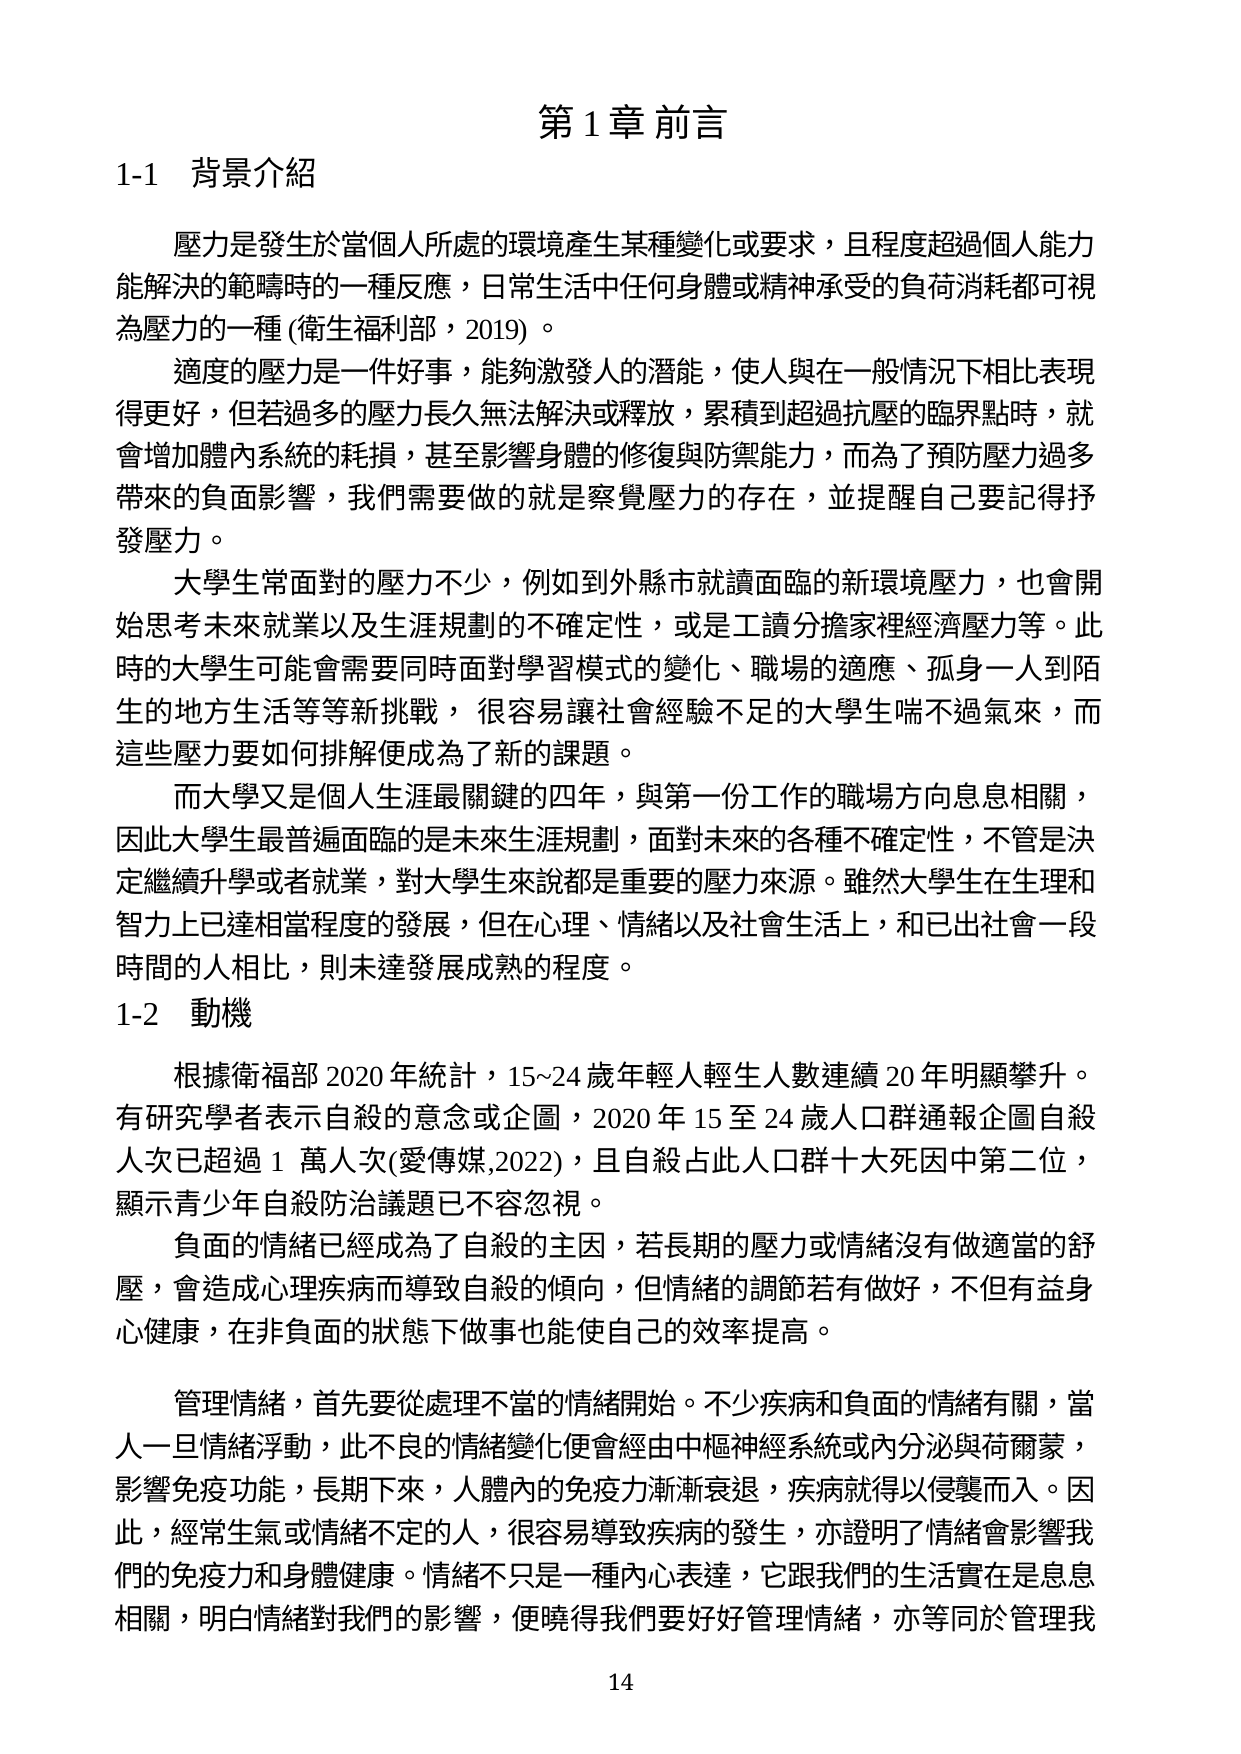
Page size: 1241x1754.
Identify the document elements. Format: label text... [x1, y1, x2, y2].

text 大學生常面對的壓力不少，例如到外縣市就讀面臨的新環境壓力，也會開始思考未來就業以及生涯規劃的不確定性，或是工讀分擔家裡經濟壓力等。此時的大學生可能會需要同時面對學習模式的變化、職場的適應、孤身一人到陌生的地方生活等等新挑戰， 很容易讓社會經驗不足的大學生喘不過氣來，而這些壓力要如何排解便成為了新的課題。 [115, 560, 1104, 773]
subtitle 動機 [115, 987, 1152, 1035]
text 而大學又是個人生涯最關鍵的四年，與第一份工作的職場方向息息相關，因此大學生最普遍面臨的是未來生涯規劃，面對未來的各種不確定性，不管是決定繼續升學或者就業，對大學生來說都是重要的壓力來源。雖然大學生在生理和智力上已達相當程度的發展，但在心理、情緒以及社會生活上，和已出社會一段時間的人相比，則未達發展成熟的程度。 [115, 774, 1097, 987]
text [114, 1380, 1097, 1638]
text 壓力是發生於當個人所處的環境產生某種變化或要求，且程度超過個人能力能解決的範疇時的一種反應，日常生活中任何身體或精神承受的負荷消耗都可視為壓力的一種 (衛生福利部，2019) 。 [115, 221, 1097, 348]
subtitle 第1章 前言 [115, 92, 1152, 147]
text 負面的情緒已經成為了自殺的主因，若長期的壓力或情緒沒有做適當的舒壓，會造成心理疾病而導致自殺的傾向，但情緒的調節若有做好，不但有益身心健康，在非負面的狀態下做事也能使自己的效率提高。 [115, 1223, 1097, 1351]
text 適度的壓力是一件好事，能夠激發人的潛能，使人與在一般情況下相比表現得更好，但若過多的壓力長久無法解決或釋放，累積到超過抗壓的臨界點時，就會增加體內系統的耗損，甚至影響身體的修復與防禦能力，而為了預防壓力過多帶來的負面影響，我們需要做的就是察覺壓力的存在，並提醒自己要記得抒發壓力。 [115, 348, 1097, 560]
subtitle 背景介紹 [115, 147, 1152, 195]
text 根據衛福部2020年統計，15~24歲年輕人輕生人數連續20年明顯攀升。有研究學者表示自殺的意念或企圖，2020年15至24歲人口群通報企圖自殺人次已超過 1 萬人次(愛傳媒,2022)，且自殺占此人口群十大死因中第二位，顯示青少年自殺防治議題已不容忽視。 [115, 1052, 1097, 1222]
